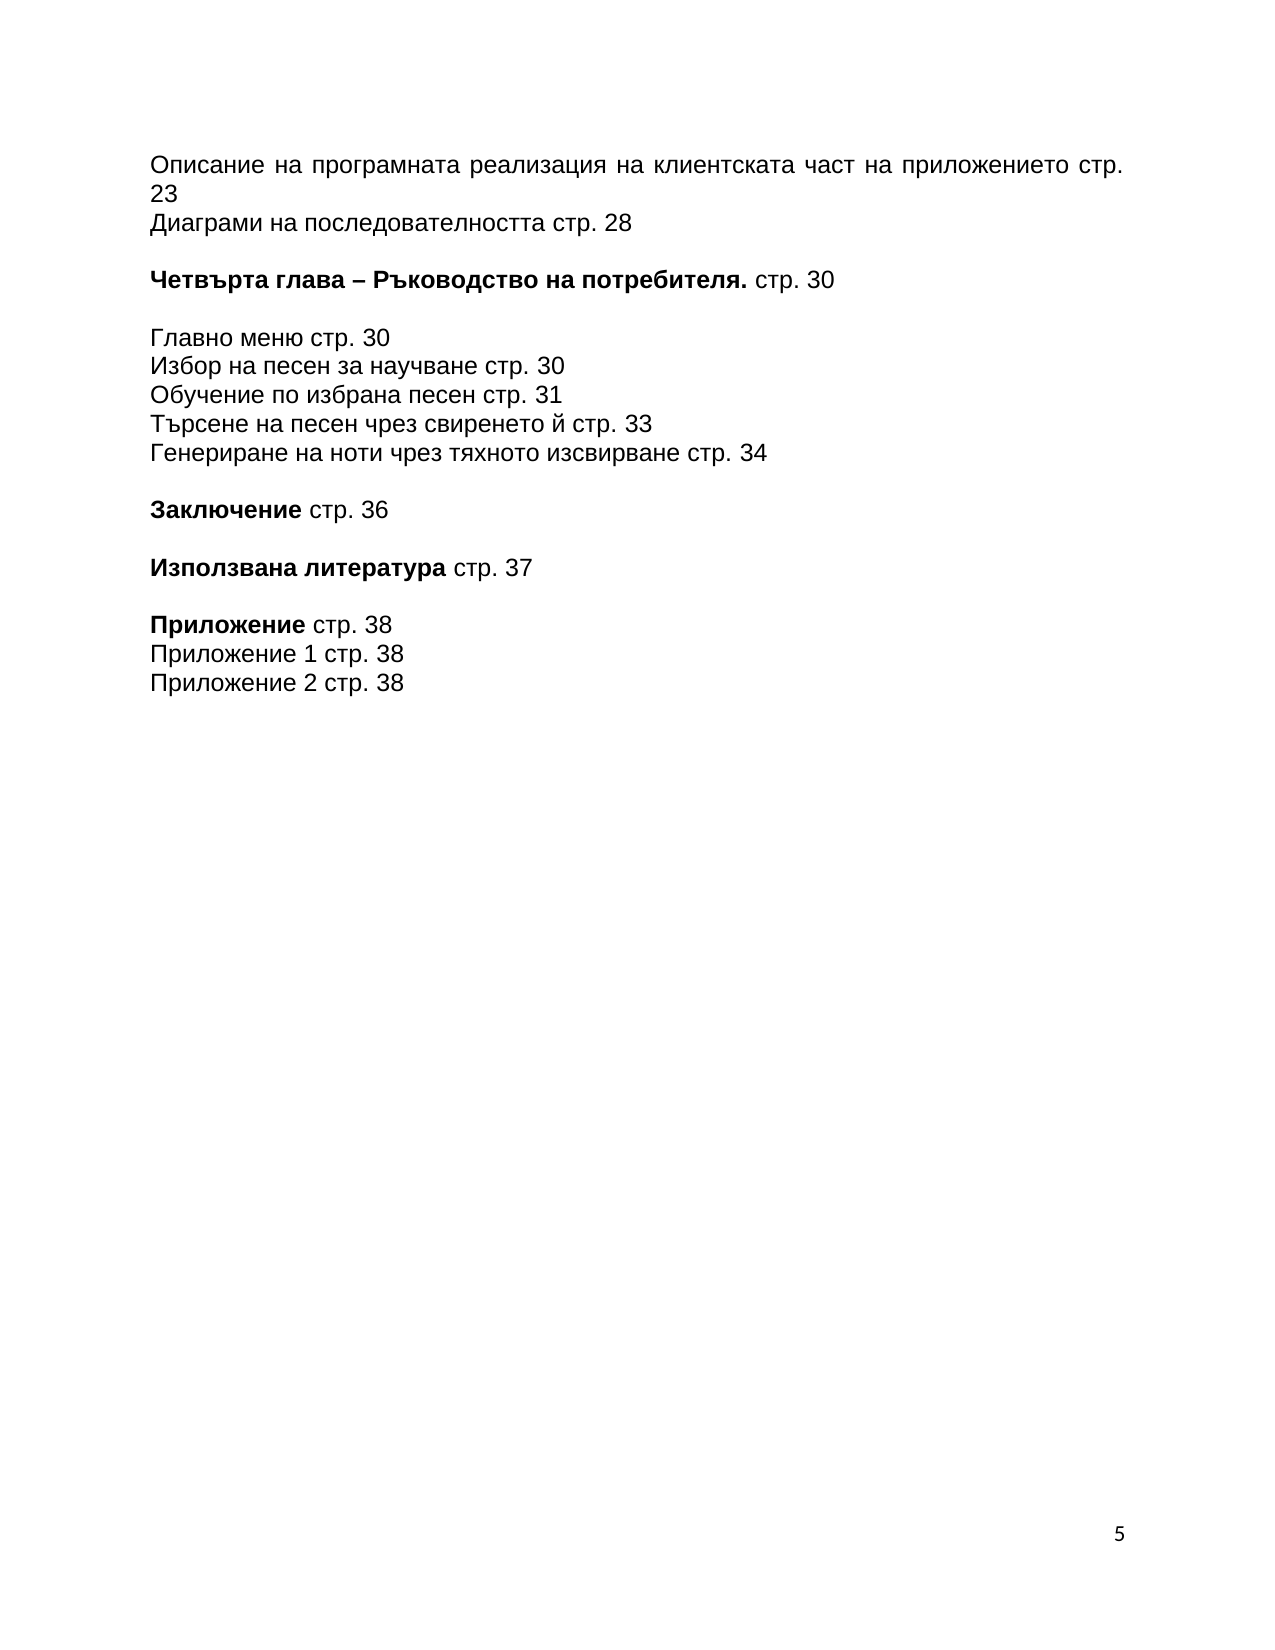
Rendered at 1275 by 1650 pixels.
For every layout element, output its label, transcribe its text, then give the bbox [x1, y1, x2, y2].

text Приложение 2 стр. 38 [150, 667, 1125, 696]
text Обучение по избрана песен стр. 31 [150, 380, 1125, 409]
text Използвана литература стр. 37 [150, 552, 1125, 581]
text Описание на програмната реализация на клиентската част на приложението стр. 23 [150, 150, 1125, 207]
text Четвърта глава – Ръководство на потребителя. стр. 30 [150, 265, 1125, 294]
text Главно меню стр. 30 [150, 322, 1125, 351]
text Заключение стр. 36 [150, 495, 1125, 524]
text Търсене на песен чрез свиренето й стр. 33 [150, 409, 1125, 437]
text Генериране на ноти чрез тяхното изсвирване стр. 34 [150, 437, 1125, 466]
text Диаграми на последователността стр. 28 [150, 207, 1125, 236]
text Приложение стр. 38 [150, 610, 1125, 639]
text Приложение 1 стр. 38 [150, 639, 1125, 667]
text Избор на песен за научване стр. 30 [150, 351, 1125, 380]
